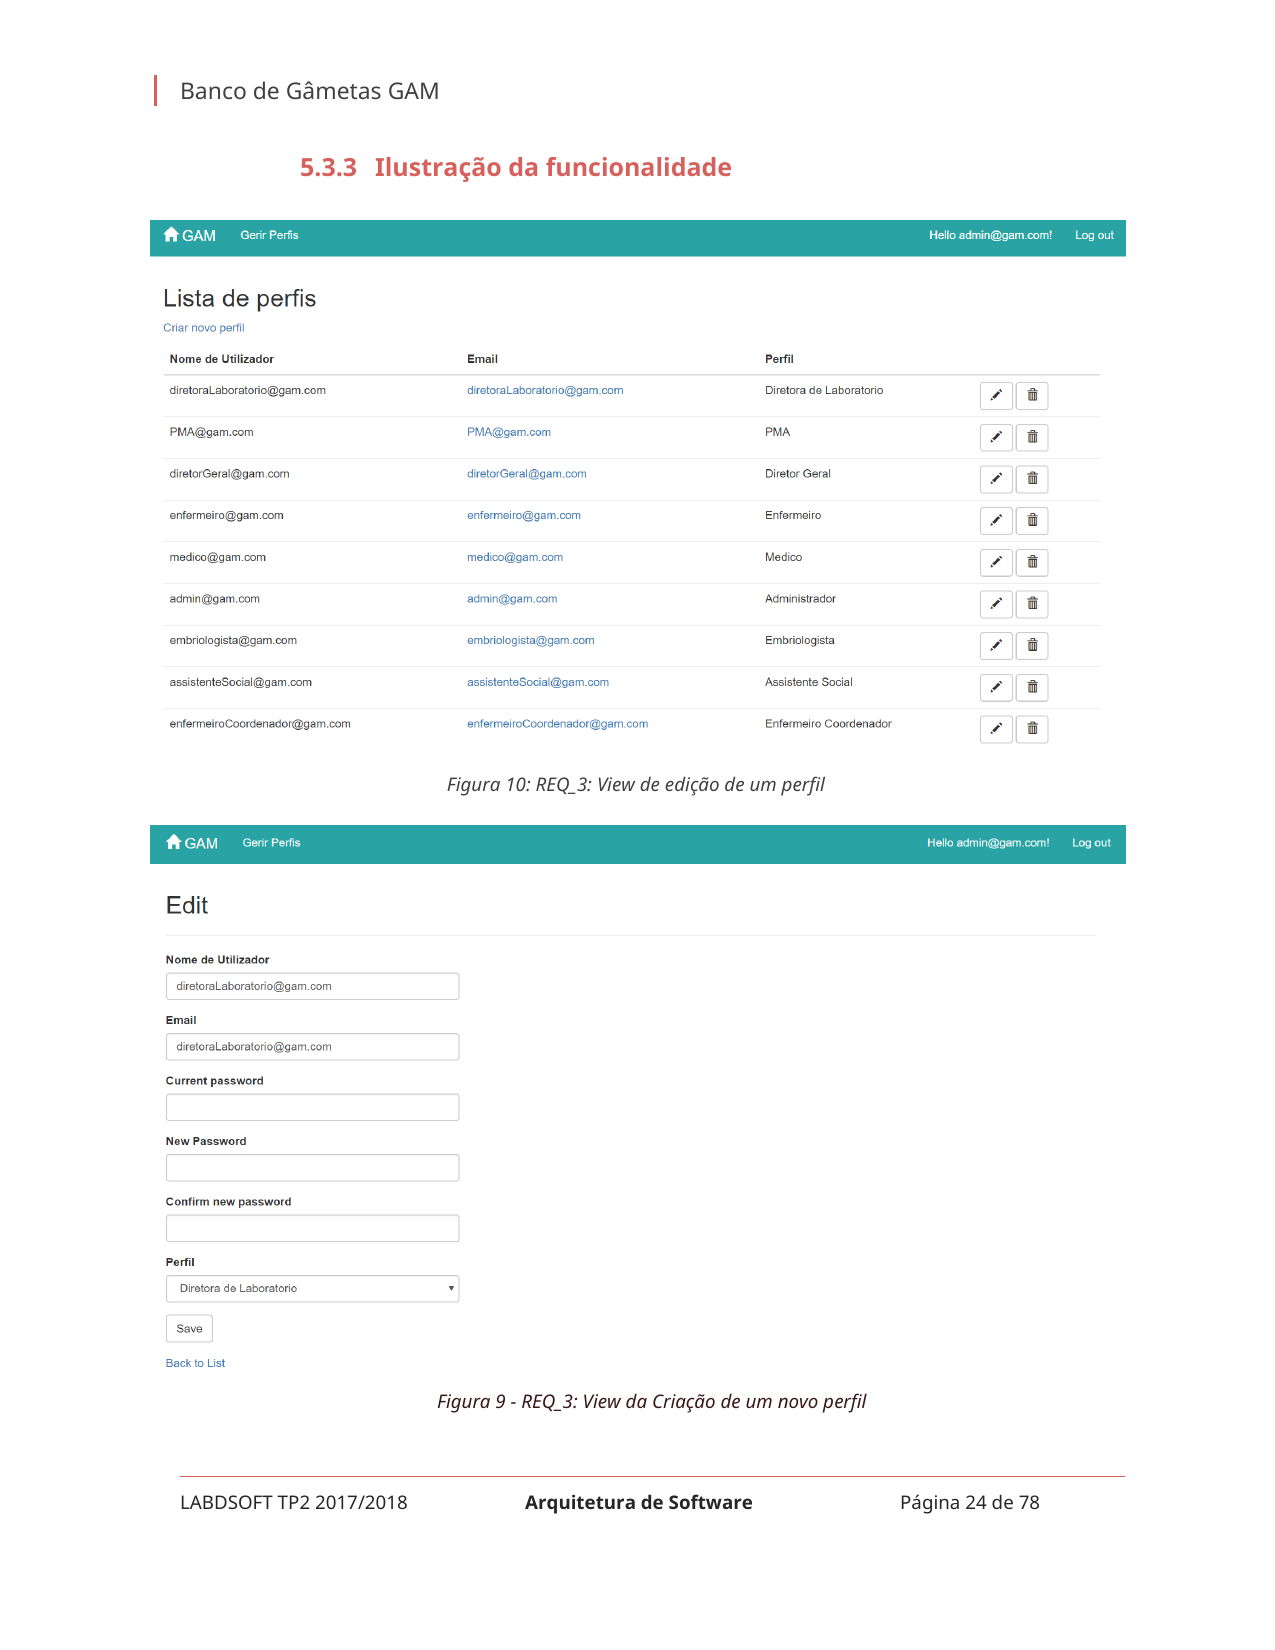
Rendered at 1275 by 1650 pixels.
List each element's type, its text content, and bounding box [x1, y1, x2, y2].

picture [150, 220, 1126, 758]
picture [150, 825, 1126, 1377]
subtitle Ilustração da funcionalidade [300, 150, 1125, 184]
